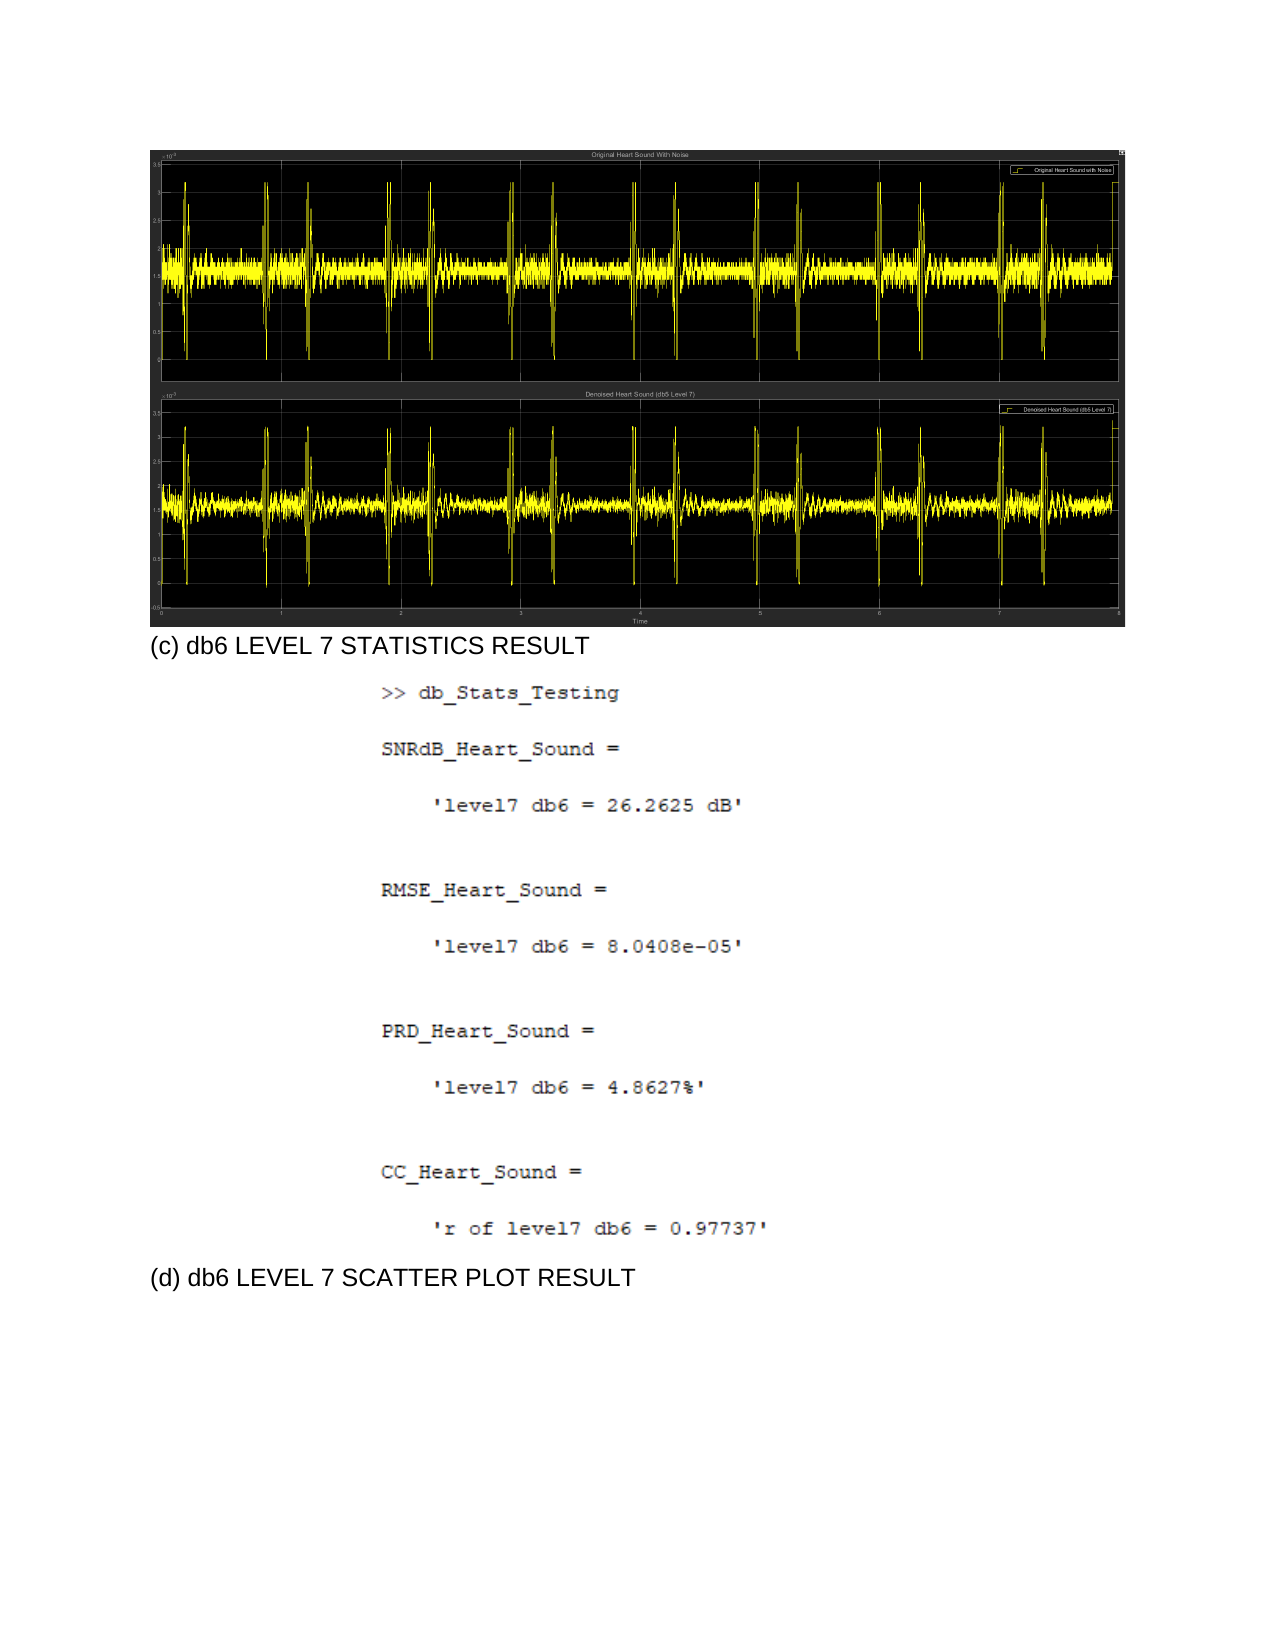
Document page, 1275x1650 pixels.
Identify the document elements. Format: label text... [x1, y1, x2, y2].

picture [375, 663, 900, 1260]
picture [150, 150, 1125, 627]
text (d) db6 LEVEL 7 SCATTER PLOT RESULT [150, 1263, 1125, 1292]
text (c) db6 LEVEL 7 STATISTICS RESULT [150, 631, 1125, 660]
